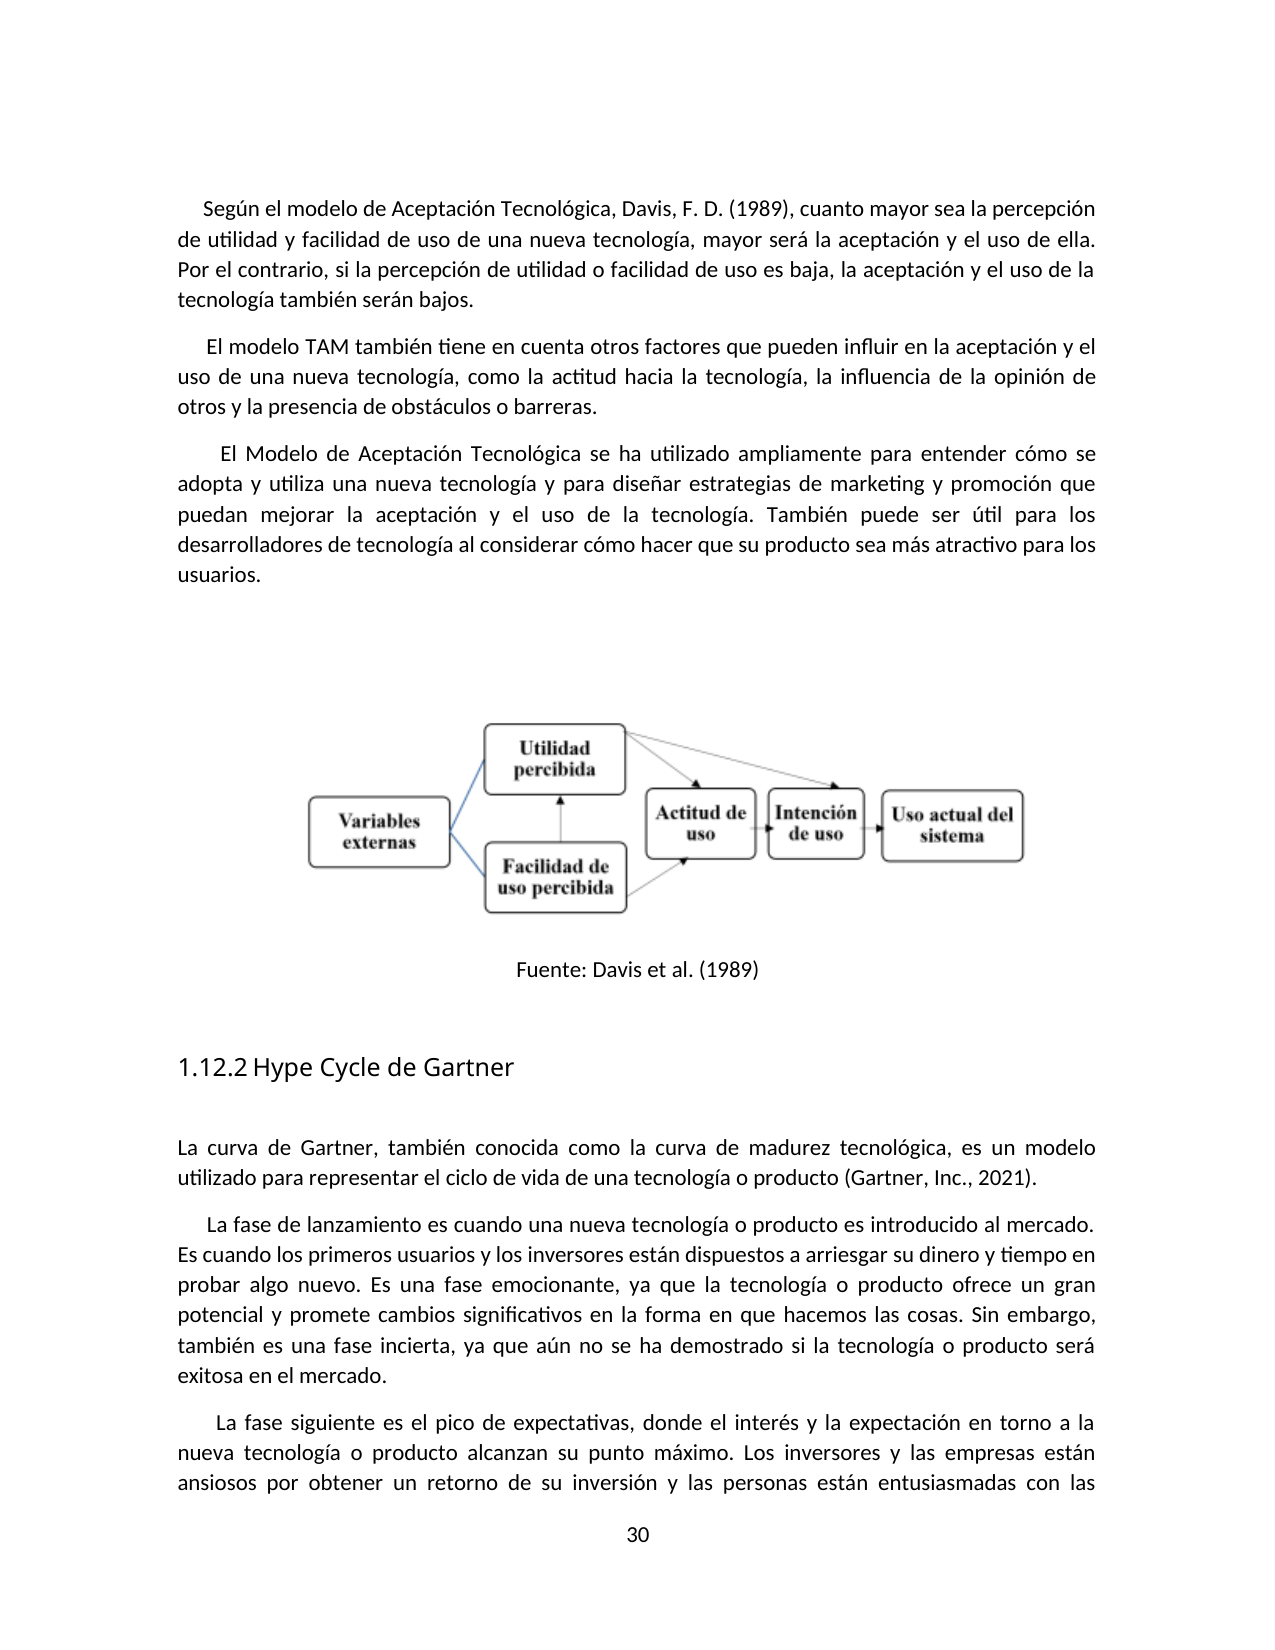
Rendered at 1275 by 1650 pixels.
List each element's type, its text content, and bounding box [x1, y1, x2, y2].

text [177, 1408, 1098, 1496]
text La fase de lanzamiento es cuando una nueva tecnología o producto es introducido al mercado. Es cuando los primeros usuarios y los inversores están dispuestos a arriesgar su dinero y tiempo en probar algo nuevo. Es una fase emocionante, ya que la tecnología o producto ofrece un gran potencial y promete cambios significativos en la forma en que hacemos las cosas. Sin embargo, también es una fase incierta, ya que aún no se ha demostrado si la tecnología o producto será exitosa en el mercado. [177, 1210, 1098, 1389]
text Fuente: Davis et al. (1989) [177, 956, 1098, 983]
picture [299, 700, 1033, 937]
text La curva de Gartner, también conocida como la curva de madurez tecnológica, es un modelo utilizado para representar el ciclo de vida de una tecnología o producto (Gartner, Inc., 2021). [177, 1133, 1098, 1191]
text El Modelo de Aceptación Tecnológica se ha utilizado ampliamente para entender cómo se adopta y utiliza una nueva tecnología y para diseñar estrategias de marketing y promoción que puedan mejorar la aceptación y el uso de la tecnología. También puede ser útil para los desarrolladores de tecnología al considerar cómo hacer que su producto sea más atractivo para los usuarios. [177, 439, 1098, 588]
text El modelo TAM también tiene en cuenta otros factores que pueden influir en la aceptación y el uso de una nueva tecnología, como la actitud hacia la tecnología, la influencia de la opinión de otros y la presencia de obstáculos o barreras. [177, 332, 1098, 420]
text Según el modelo de Aceptación Tecnológica, Davis, F. D. (1989), cuanto mayor sea la percepción de utilidad y facilidad de uso de una nueva tecnología, mayor será la aceptación y el uso de ella. Por el contrario, si la percepción de utilidad o facilidad de uso es baja, la aceptación y el uso de la tecnología también serán bajos. [177, 194, 1098, 313]
subtitle 1.12.2 Hype Cycle de Gartner [177, 1049, 1098, 1083]
